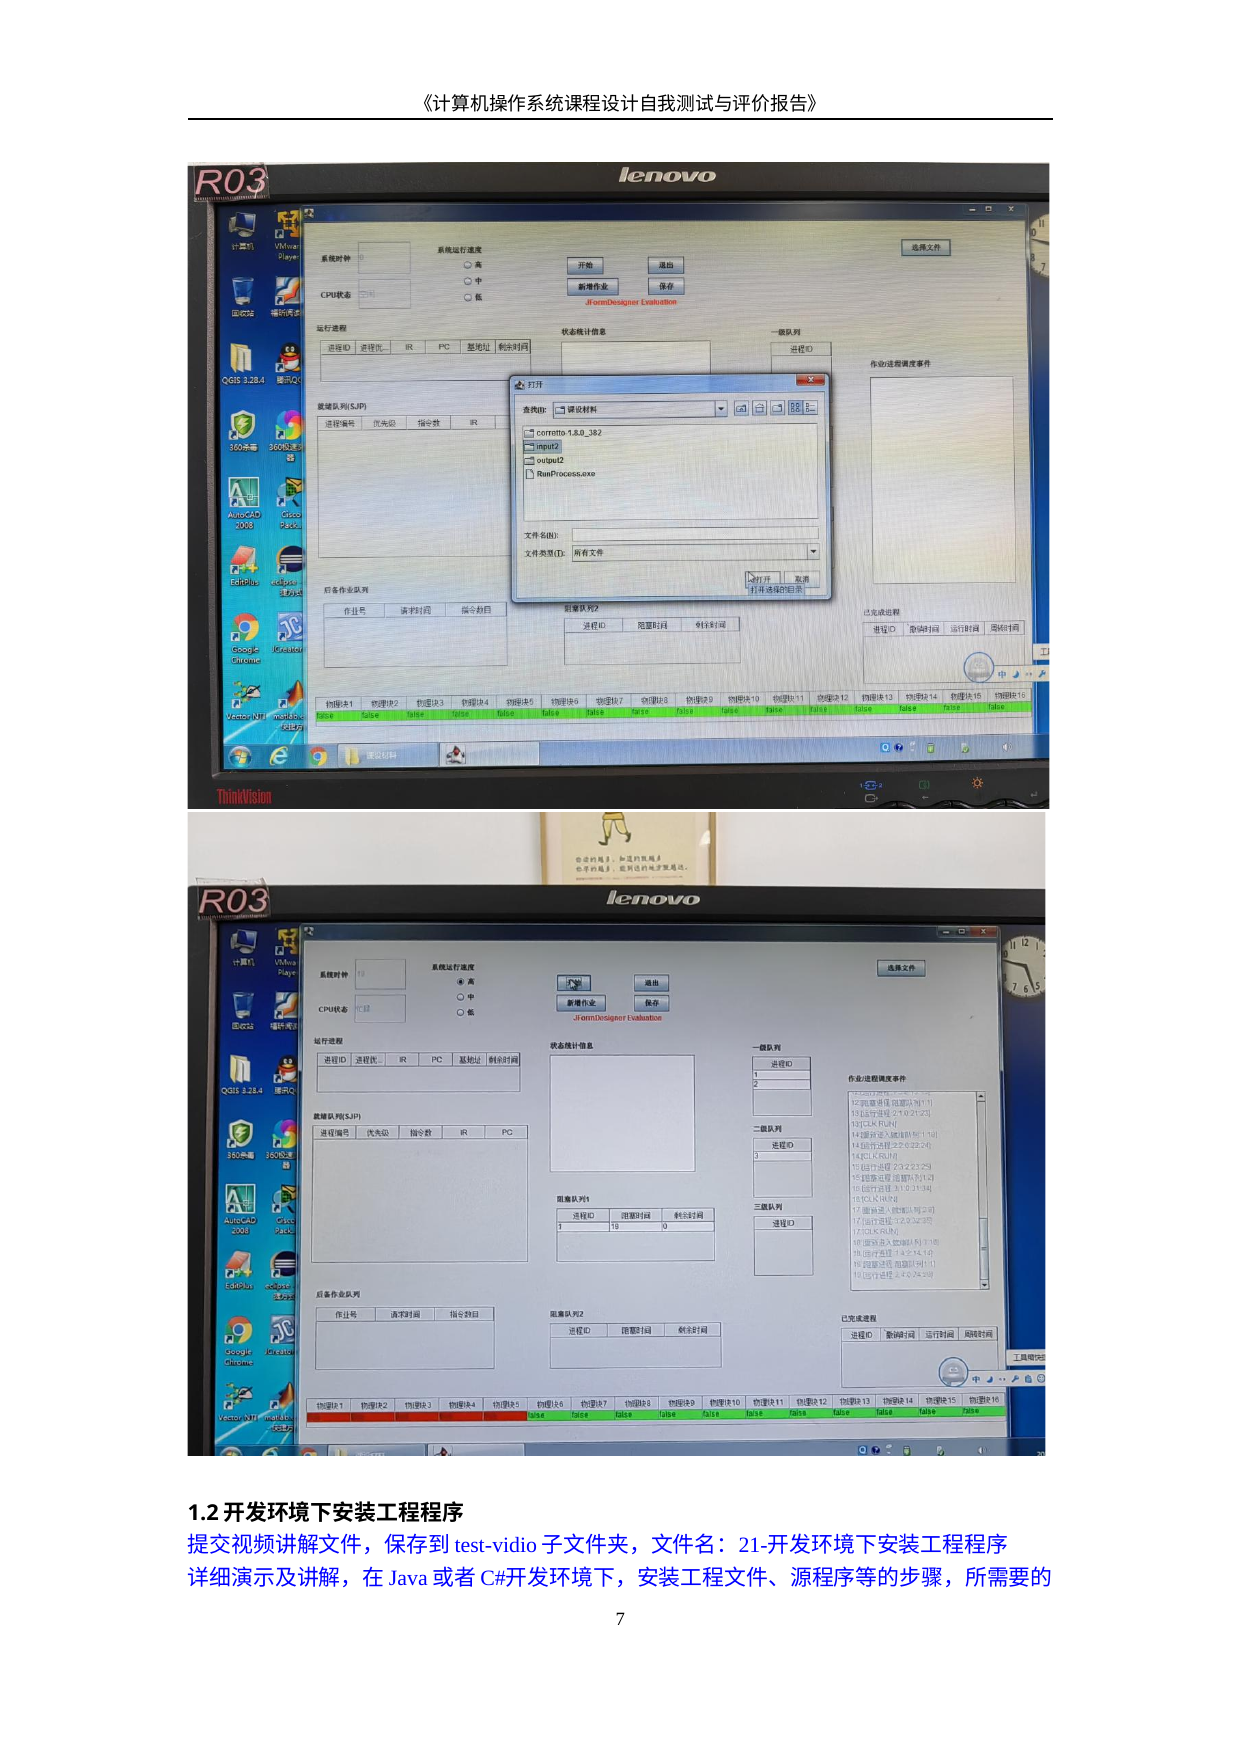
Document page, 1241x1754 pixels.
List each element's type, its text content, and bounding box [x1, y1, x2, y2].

picture [187, 162, 1050, 809]
subtitle 1.2开发环境下安装工程程序 [187, 1494, 1053, 1527]
text 提交视频讲解文件，保存到test-vidio子文件夹，文件名：21-开发环境下安装工程程序 [187, 1527, 1053, 1559]
picture [251, 1446, 281, 1456]
picture [187, 812, 1046, 1456]
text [187, 1559, 1053, 1592]
